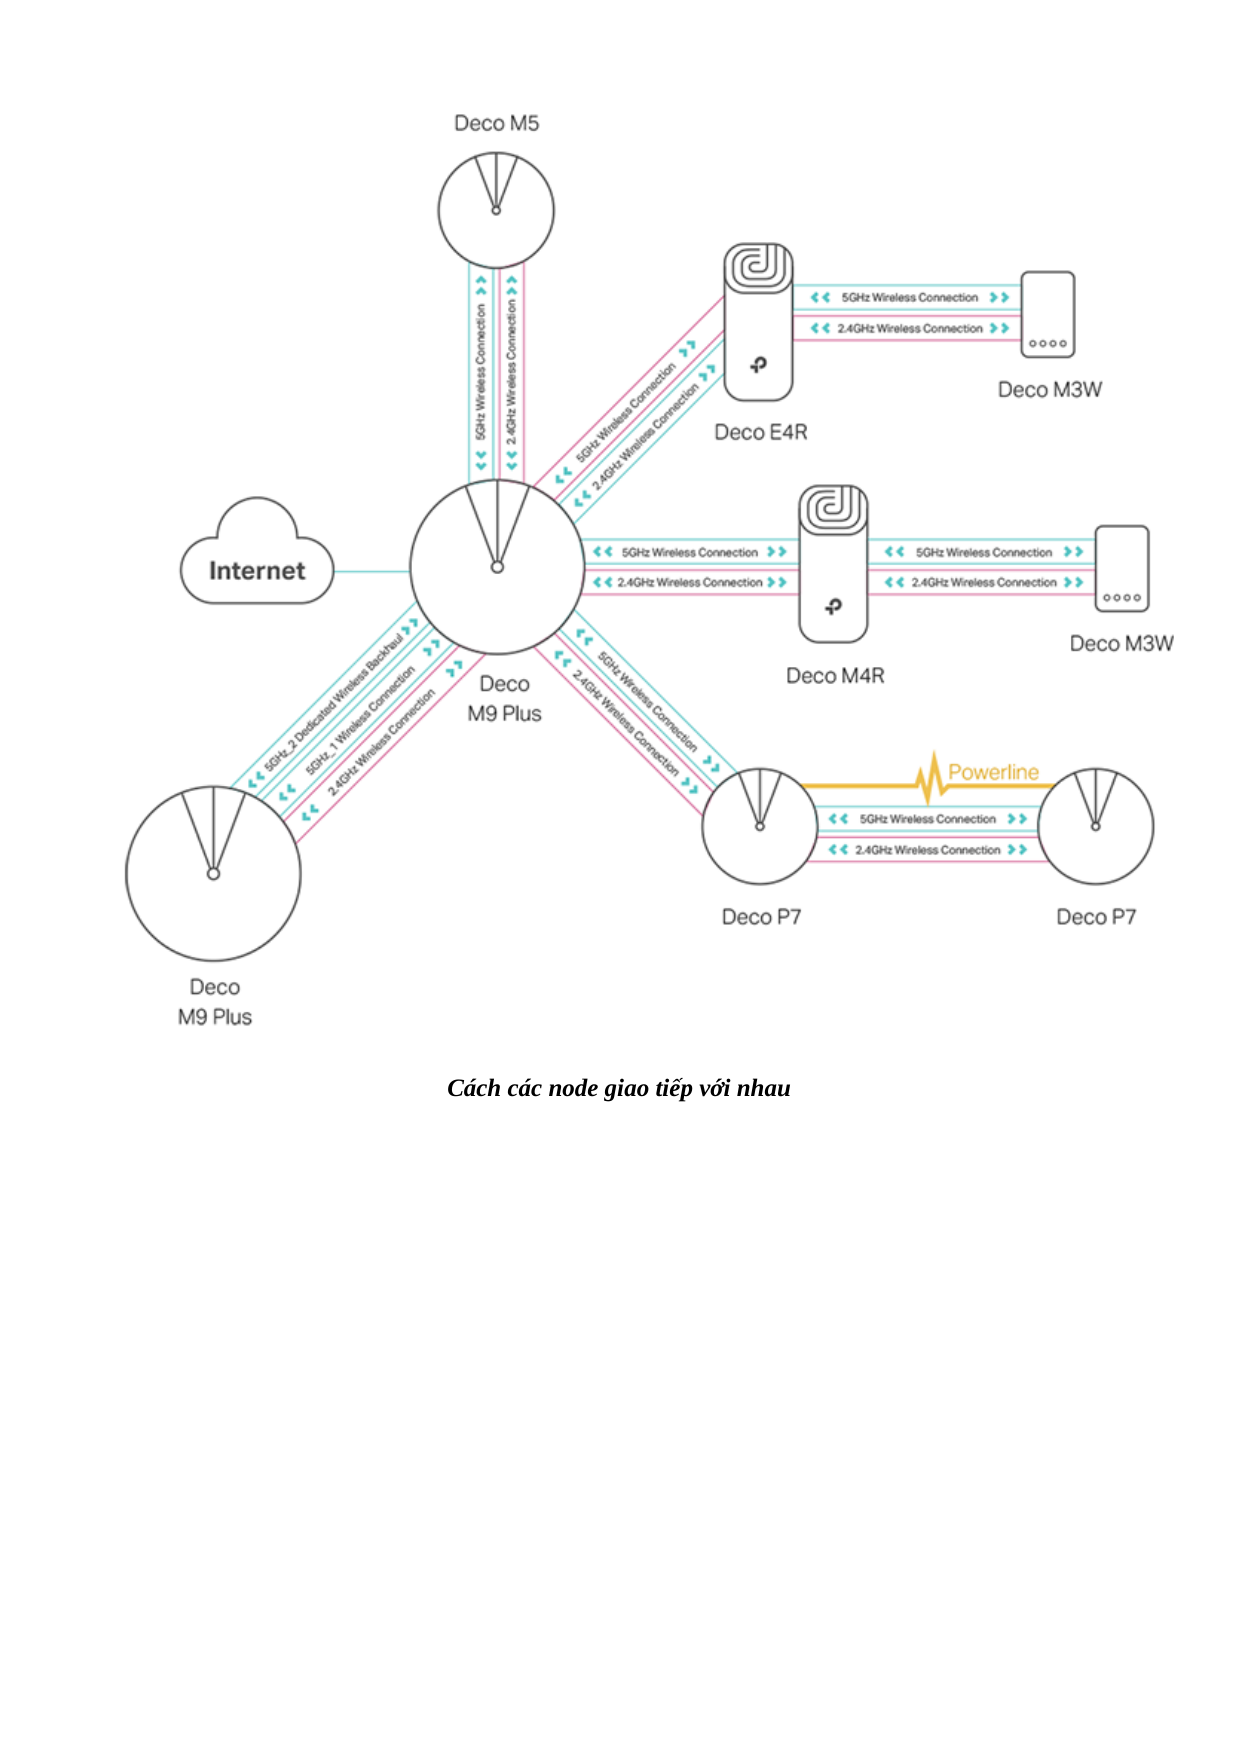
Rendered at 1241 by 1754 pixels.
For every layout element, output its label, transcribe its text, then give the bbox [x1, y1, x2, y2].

text Cách các node giao tiếp với nhau [103, 1073, 1137, 1102]
picture [103, 88, 1217, 1054]
